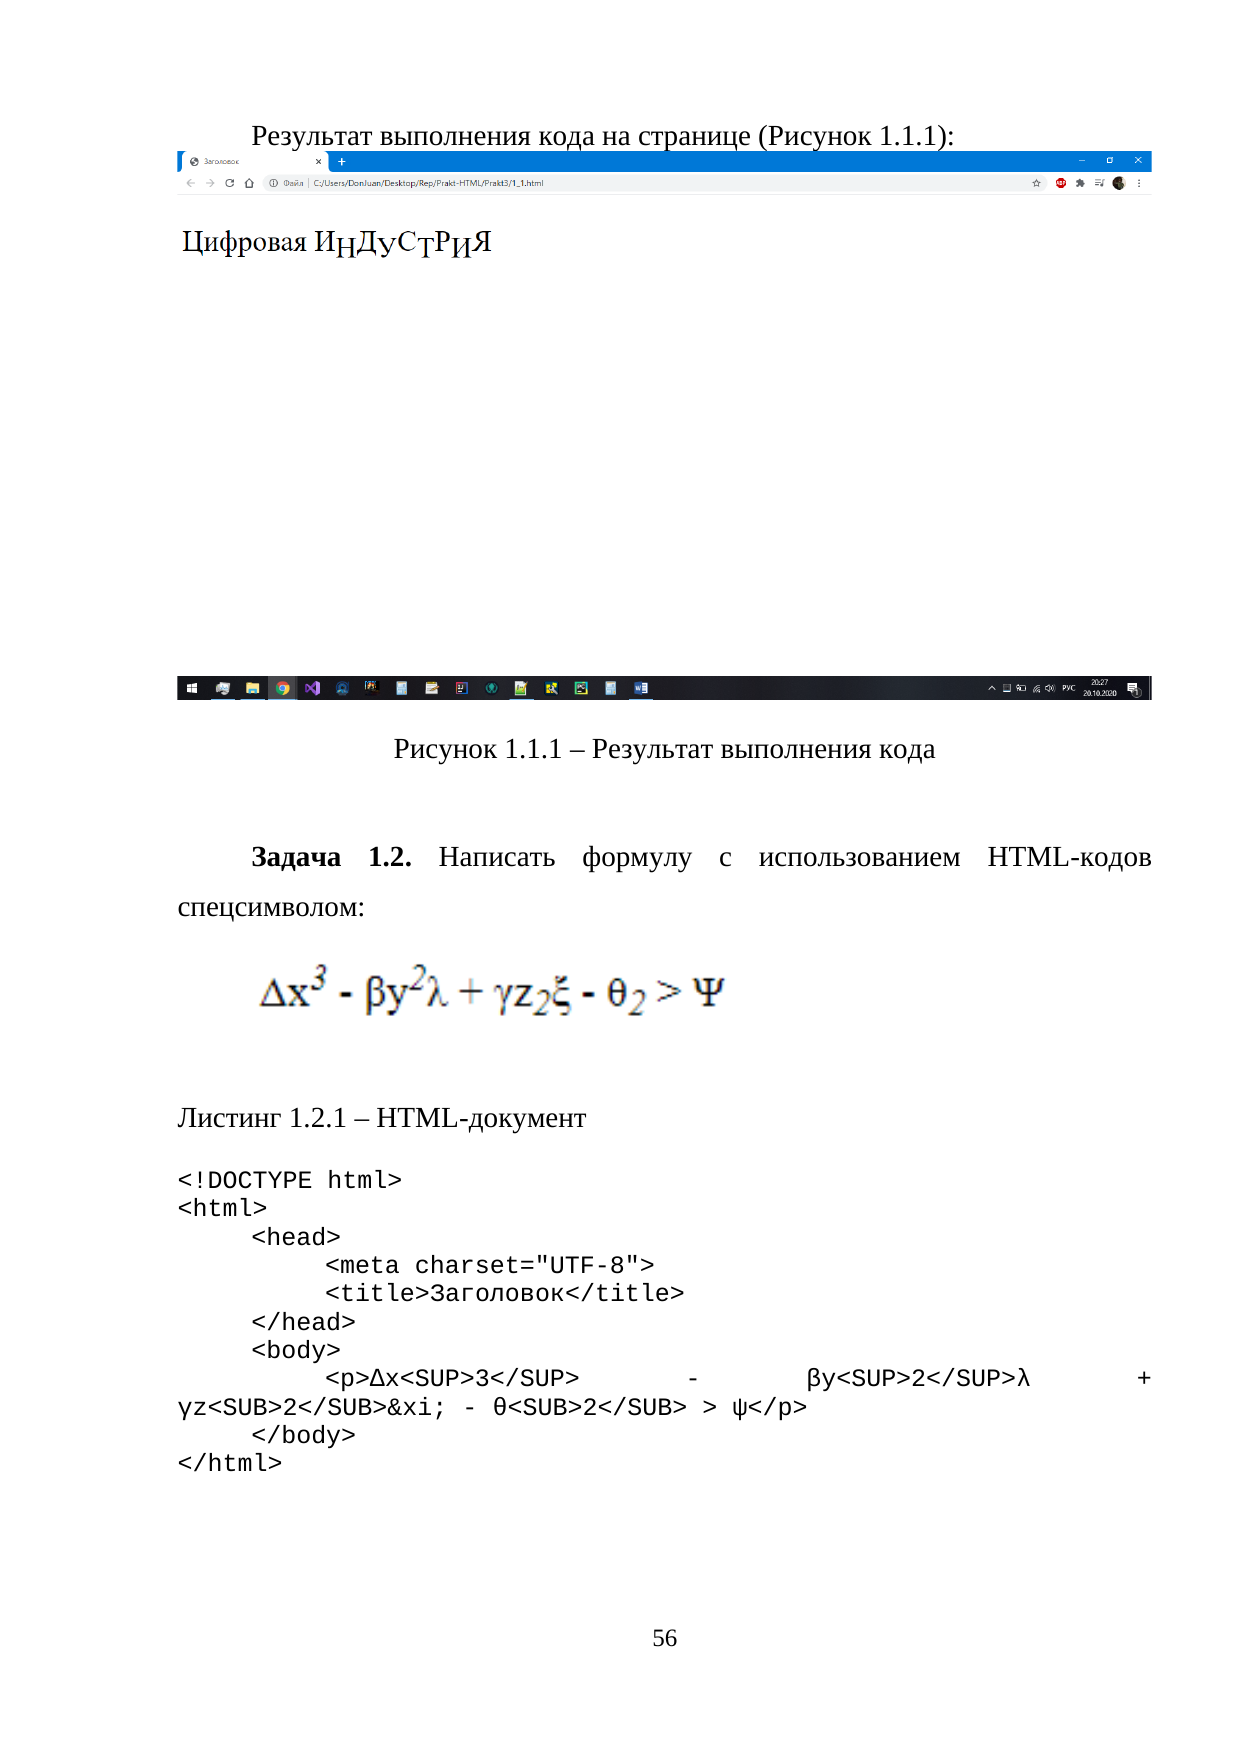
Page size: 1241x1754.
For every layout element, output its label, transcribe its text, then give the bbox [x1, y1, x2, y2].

text Результат выполнения кода на странице (Рисунок 1.1.1): [177, 118, 1152, 151]
text </head> [177, 1309, 1152, 1337]
text <meta charset="UTF-8"> [177, 1252, 1152, 1281]
text <title>Заголовок</title> [177, 1281, 1152, 1309]
text <html> [177, 1196, 1152, 1224]
text Листинг 1.2.1 – HTML-документ [177, 1101, 1152, 1134]
text <!DOCTYPE html> [177, 1167, 1152, 1196]
text <head> [177, 1224, 1152, 1252]
picture [177, 151, 1152, 700]
text <body> [177, 1337, 1152, 1366]
text <p>∆x<SUP>3</SUP> - βy<SUP>2</SUP>λ + γz<SUB>2</SUB>&xi; - θ<SUB>2</SUB> > ψ</p> [177, 1366, 1152, 1422]
text Задача 1.2. Написать формулу с использованием HTML-кодов спецсимволом: [177, 839, 1152, 923]
text </html> [177, 1451, 1152, 1479]
picture [251, 956, 752, 1032]
text </body> [177, 1422, 1152, 1451]
text Рисунок 1.1.1 – Результат выполнения кода [177, 731, 1152, 764]
